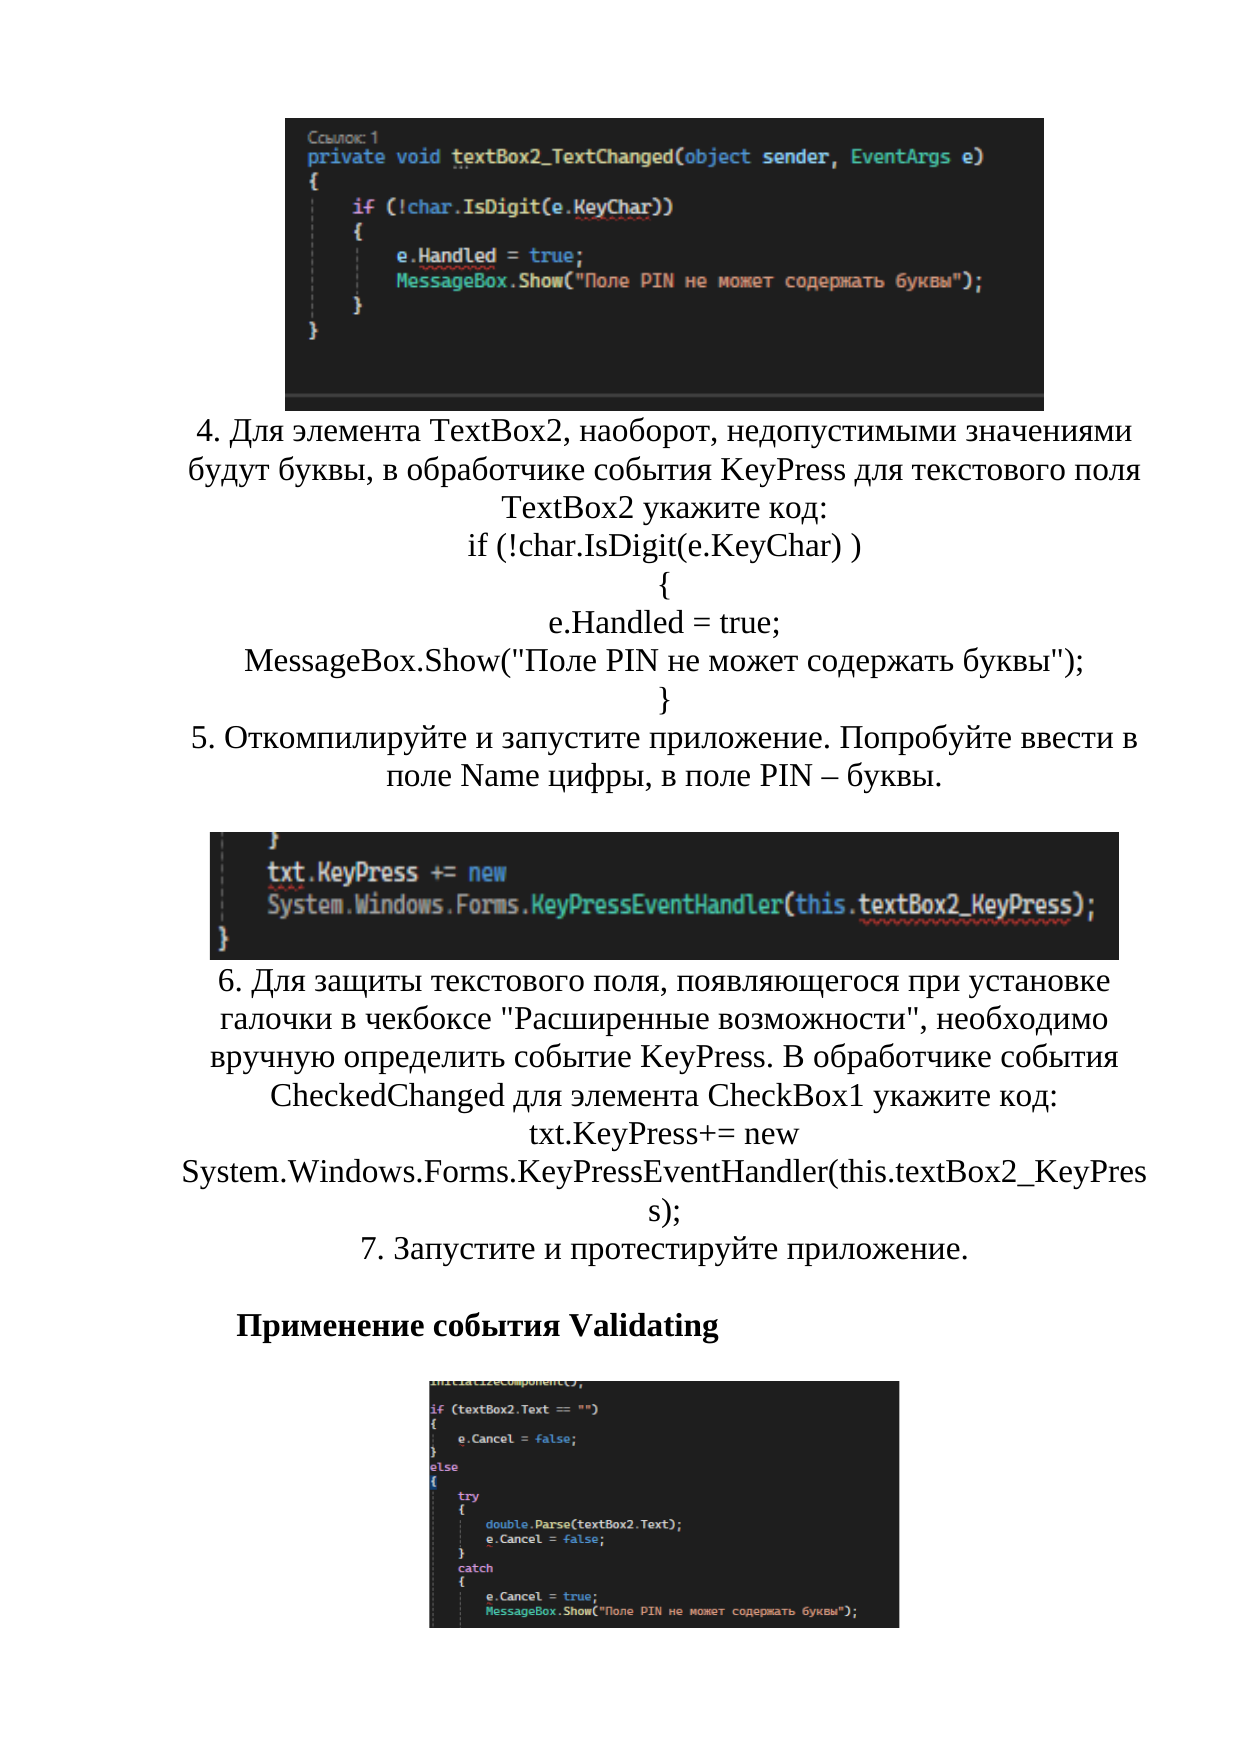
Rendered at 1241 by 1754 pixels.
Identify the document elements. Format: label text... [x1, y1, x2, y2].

list txt.KeyPress+= new [177, 1113, 1152, 1151]
picture [429, 1381, 900, 1628]
list if (!char.IsDigit(e.KeyChar) ) [177, 526, 1152, 564]
list MessageBox.Show("Поле PIN не может содержать буквы"); [177, 641, 1152, 679]
list 6. Для защиты текстового поля, появляющегося при установке галочки в чекбоксе "Расширенные возможности", необходимо вручную определить событие KeyPress. В обработчике события CheckedChanged для элемента CheckBox1 укажите код: [177, 960, 1152, 1113]
picture [285, 118, 1044, 411]
list { [177, 564, 1152, 602]
list e.Handled = true; [177, 602, 1152, 641]
list 5. Откомпилируйте и запустите приложение. Попробуйте ввести в поле Name цифры, в поле PIN – буквы. [177, 717, 1152, 794]
list System.Windows.Forms.KeyPressEventHandler(this.textBox2_KeyPress); [177, 1151, 1152, 1228]
list 7. Запустите и протестируйте приложение. [177, 1228, 1152, 1266]
list } [177, 679, 1152, 717]
list 4. Для элемента TextBox2, наоборот, недопустимыми значениями будут буквы, в обработчике события KeyPress для текстового поля TextBox2 укажите код: [177, 411, 1152, 526]
picture [209, 832, 1119, 960]
list Применение события Validating [177, 1305, 1152, 1343]
